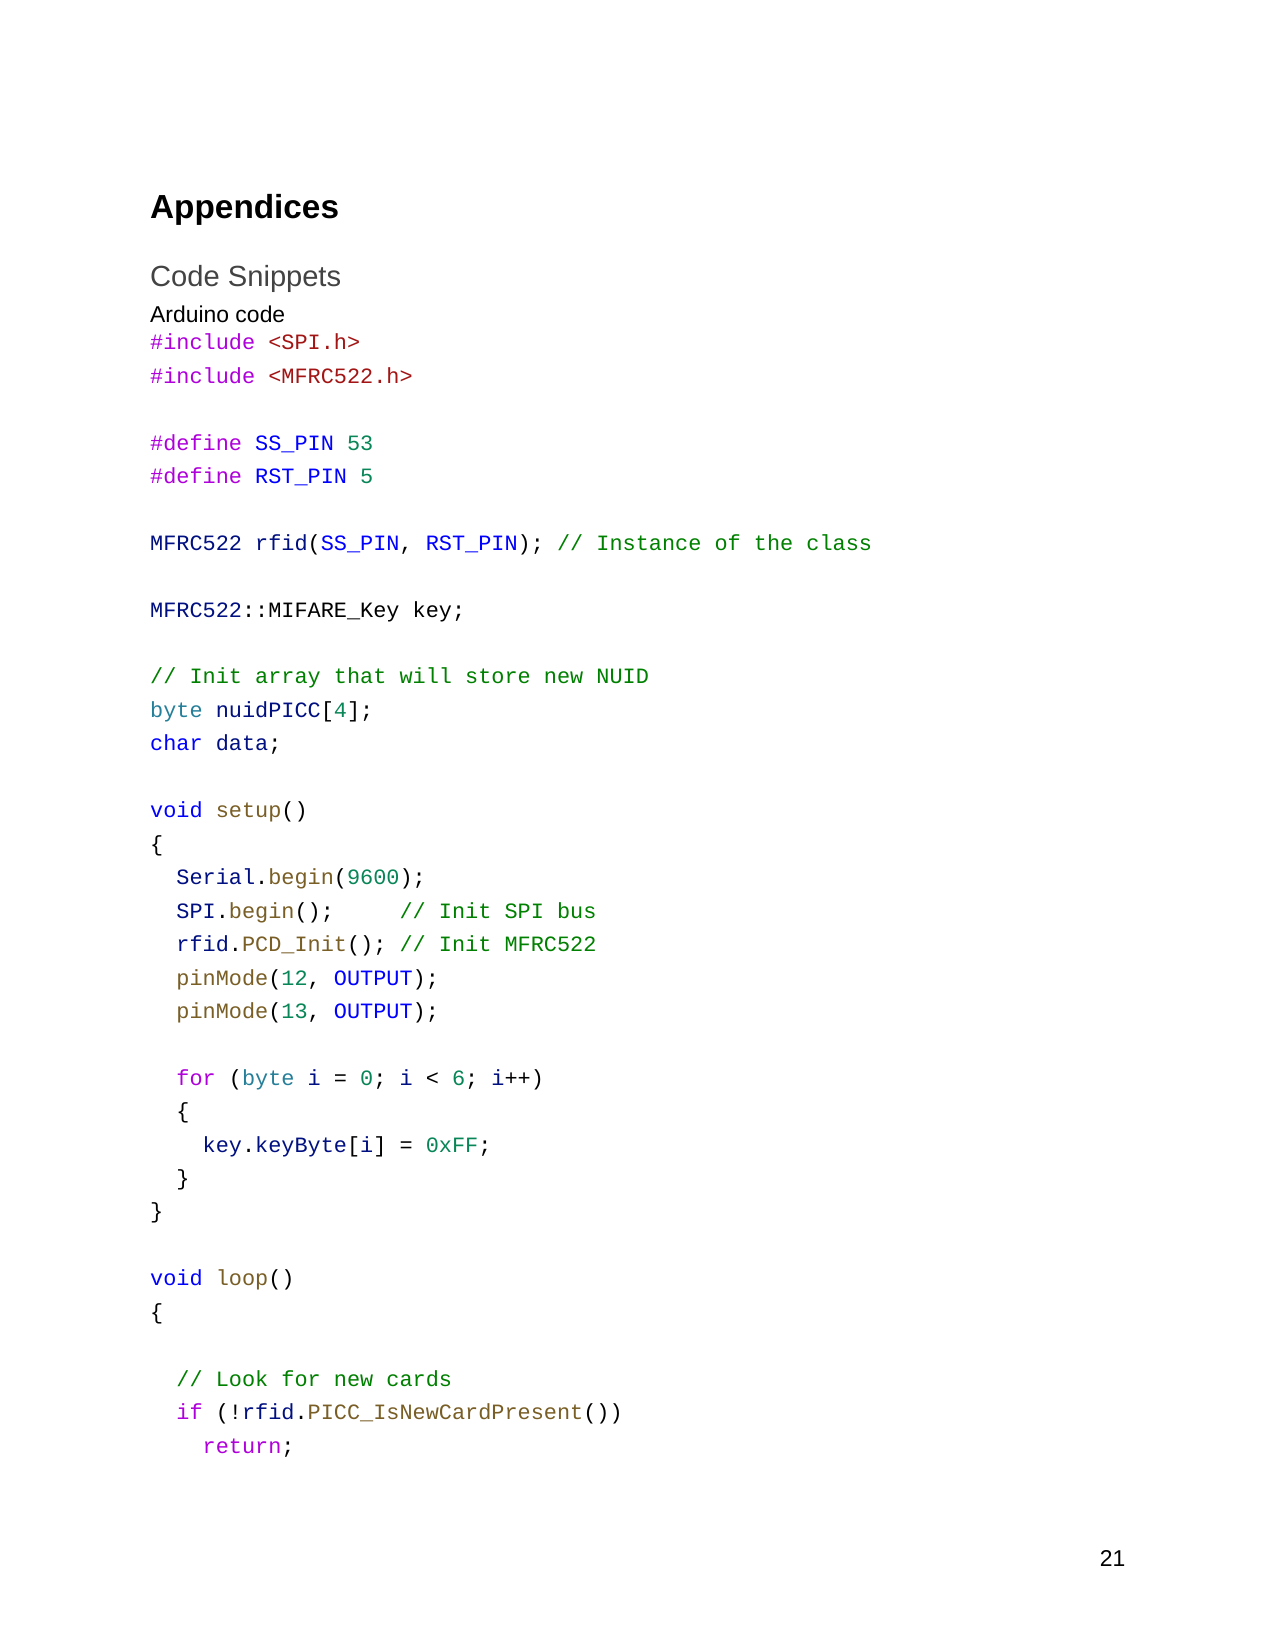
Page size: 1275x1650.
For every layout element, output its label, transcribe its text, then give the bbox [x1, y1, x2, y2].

text char data; [150, 733, 1125, 757]
text key.keyByte[i] = 0xFF; [150, 1134, 1125, 1159]
text pinMode(13, OUTPUT); [150, 1000, 1125, 1025]
text { [150, 1301, 1125, 1326]
text // Look for new cards [150, 1368, 1125, 1393]
text { [150, 833, 1125, 858]
text return; [150, 1435, 1125, 1459]
text MFRC522 rfid(SS_PIN, RST_PIN); // Instance of the class [150, 532, 1125, 557]
text #define SS_PIN 53 [150, 432, 1125, 456]
text pinMode(12, OUTPUT); [150, 967, 1125, 991]
text for (byte i = 0; i < 6; i++) [150, 1067, 1125, 1092]
text #include <SPI.h> [150, 331, 1125, 356]
text byte nuidPICC[4]; [150, 699, 1125, 724]
text MFRC522::MIFARE_Key key; [150, 599, 1125, 624]
subtitle Appendices [150, 187, 1125, 226]
text void loop() [150, 1268, 1125, 1292]
text Arduino code [150, 301, 1125, 327]
text { [150, 1100, 1125, 1125]
text SPI.begin(); // Init SPI bus [150, 900, 1125, 924]
text } [150, 1201, 1125, 1226]
text Serial.begin(9600); [150, 866, 1125, 891]
text #include <MFRC522.h> [150, 365, 1125, 389]
text rfid.PCD_Init(); // Init MFRC522 [150, 933, 1125, 958]
text // Init array that will store new NUID [150, 666, 1125, 691]
text void setup() [150, 799, 1125, 824]
text if (!rfid.PICC_IsNewCardPresent()) [150, 1401, 1125, 1426]
text } [150, 1167, 1125, 1192]
text #define RST_PIN 5 [150, 465, 1125, 490]
subtitle Code Snippets [150, 259, 1125, 293]
